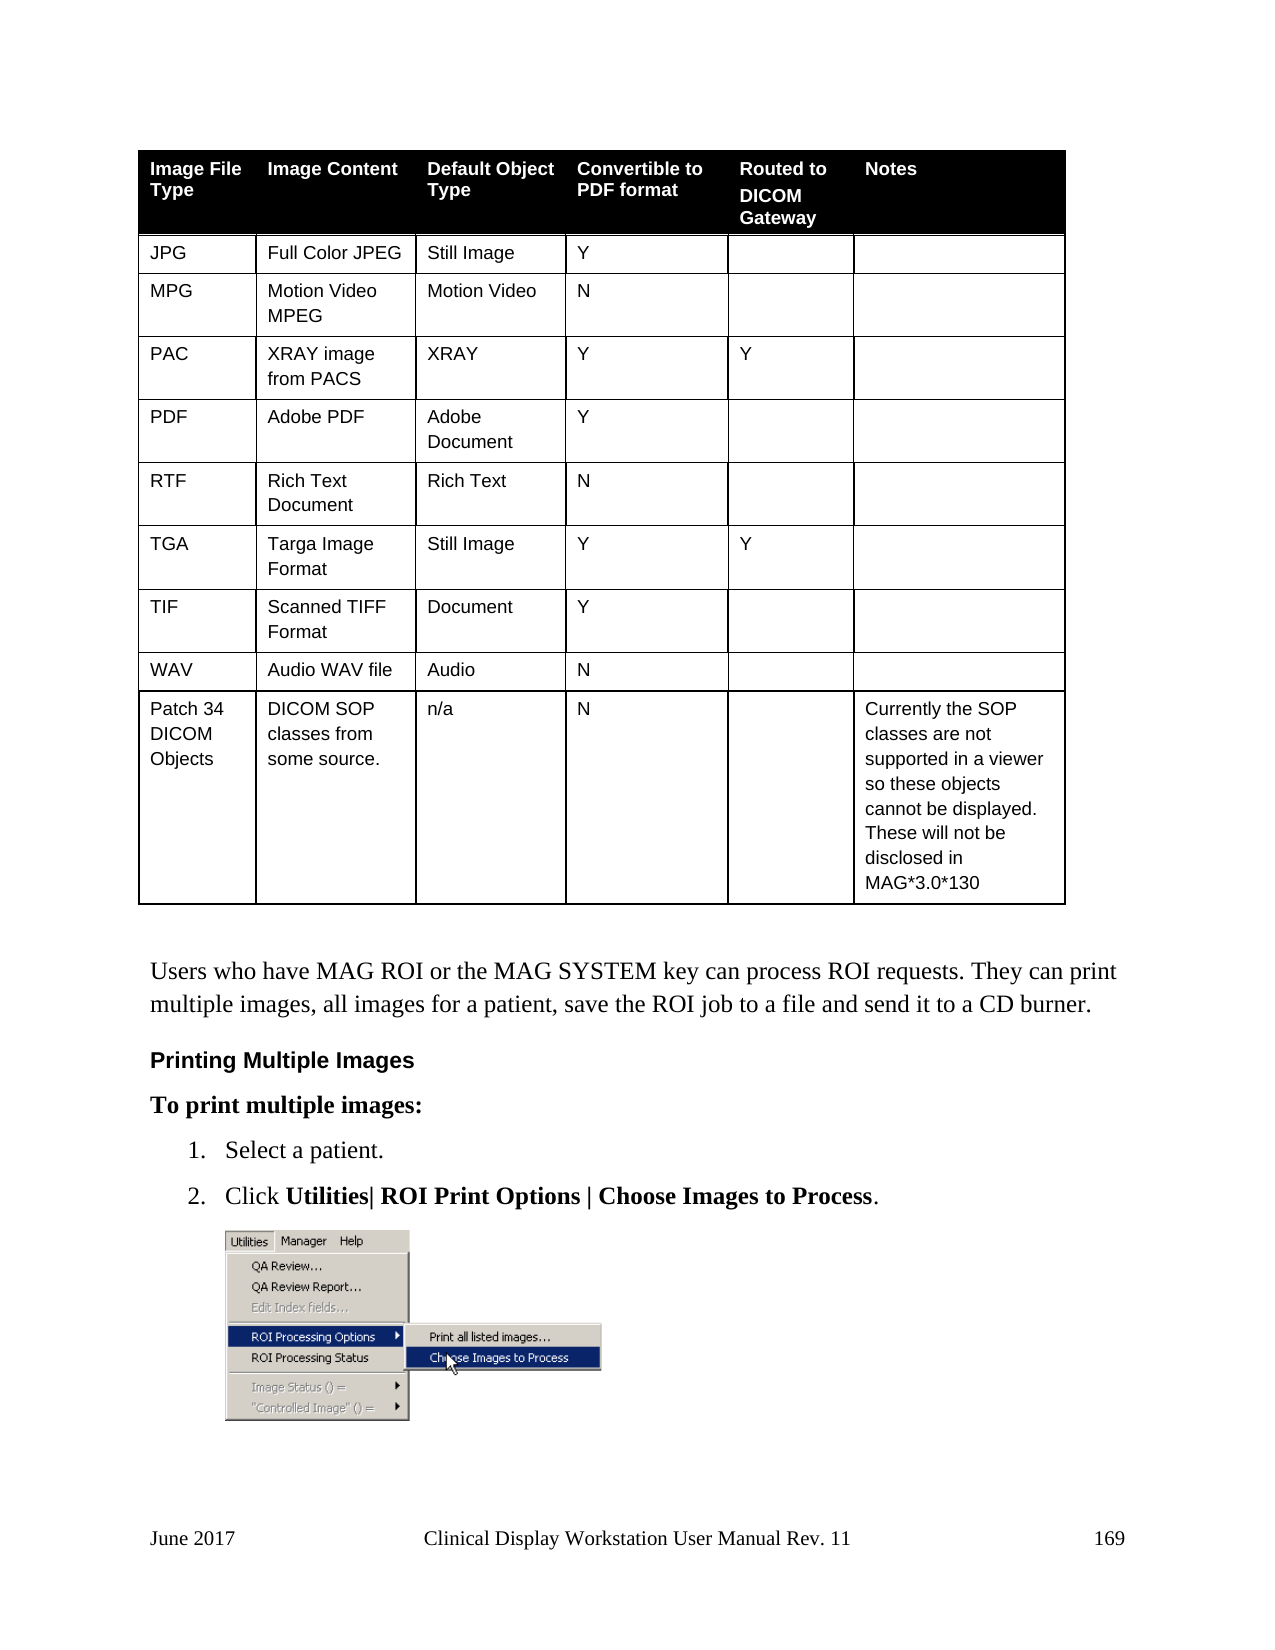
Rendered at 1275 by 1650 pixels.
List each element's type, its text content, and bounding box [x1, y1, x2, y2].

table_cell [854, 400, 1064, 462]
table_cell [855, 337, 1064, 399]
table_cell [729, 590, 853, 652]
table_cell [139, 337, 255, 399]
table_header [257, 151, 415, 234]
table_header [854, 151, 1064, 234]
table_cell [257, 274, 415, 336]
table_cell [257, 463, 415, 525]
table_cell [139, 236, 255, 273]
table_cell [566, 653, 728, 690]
picture [225, 1230, 602, 1421]
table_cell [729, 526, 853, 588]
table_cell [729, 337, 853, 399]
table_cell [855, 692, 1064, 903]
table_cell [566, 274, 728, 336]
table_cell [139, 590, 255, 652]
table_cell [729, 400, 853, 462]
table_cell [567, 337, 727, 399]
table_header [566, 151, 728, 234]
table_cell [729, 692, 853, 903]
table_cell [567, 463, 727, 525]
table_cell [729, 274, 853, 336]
text To print multiple images: [150, 1090, 1125, 1118]
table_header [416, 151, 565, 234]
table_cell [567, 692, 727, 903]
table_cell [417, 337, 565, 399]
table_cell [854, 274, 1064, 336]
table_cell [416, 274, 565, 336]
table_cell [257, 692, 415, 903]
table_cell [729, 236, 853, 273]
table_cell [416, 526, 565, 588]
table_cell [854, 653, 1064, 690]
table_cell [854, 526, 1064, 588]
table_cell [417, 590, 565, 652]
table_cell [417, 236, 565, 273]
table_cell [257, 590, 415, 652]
subtitle Printing Multiple Images [150, 1047, 1125, 1073]
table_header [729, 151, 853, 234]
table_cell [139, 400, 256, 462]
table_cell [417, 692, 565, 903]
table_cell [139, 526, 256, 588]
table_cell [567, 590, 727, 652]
text Users who have MAG ROI or the MAG SYSTEM key can process ROI requests. They can print multiple images, all images for a patient, save the ROI job to a file and send it to a CD burner. [150, 956, 1125, 1018]
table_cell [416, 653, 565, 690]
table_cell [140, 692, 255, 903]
list Click Utilities| ROI Print Options | Choose Images to Process. [187, 1181, 1125, 1209]
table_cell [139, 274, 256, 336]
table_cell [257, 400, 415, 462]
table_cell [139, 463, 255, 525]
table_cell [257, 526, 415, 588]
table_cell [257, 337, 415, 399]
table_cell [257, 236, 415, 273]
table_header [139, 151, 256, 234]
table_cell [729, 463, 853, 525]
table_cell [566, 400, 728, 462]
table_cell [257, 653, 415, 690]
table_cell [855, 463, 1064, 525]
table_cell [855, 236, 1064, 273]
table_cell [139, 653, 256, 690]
list Select a patient. [187, 1135, 1125, 1164]
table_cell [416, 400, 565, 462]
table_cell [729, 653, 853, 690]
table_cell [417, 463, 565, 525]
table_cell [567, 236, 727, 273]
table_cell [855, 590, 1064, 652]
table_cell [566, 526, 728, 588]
